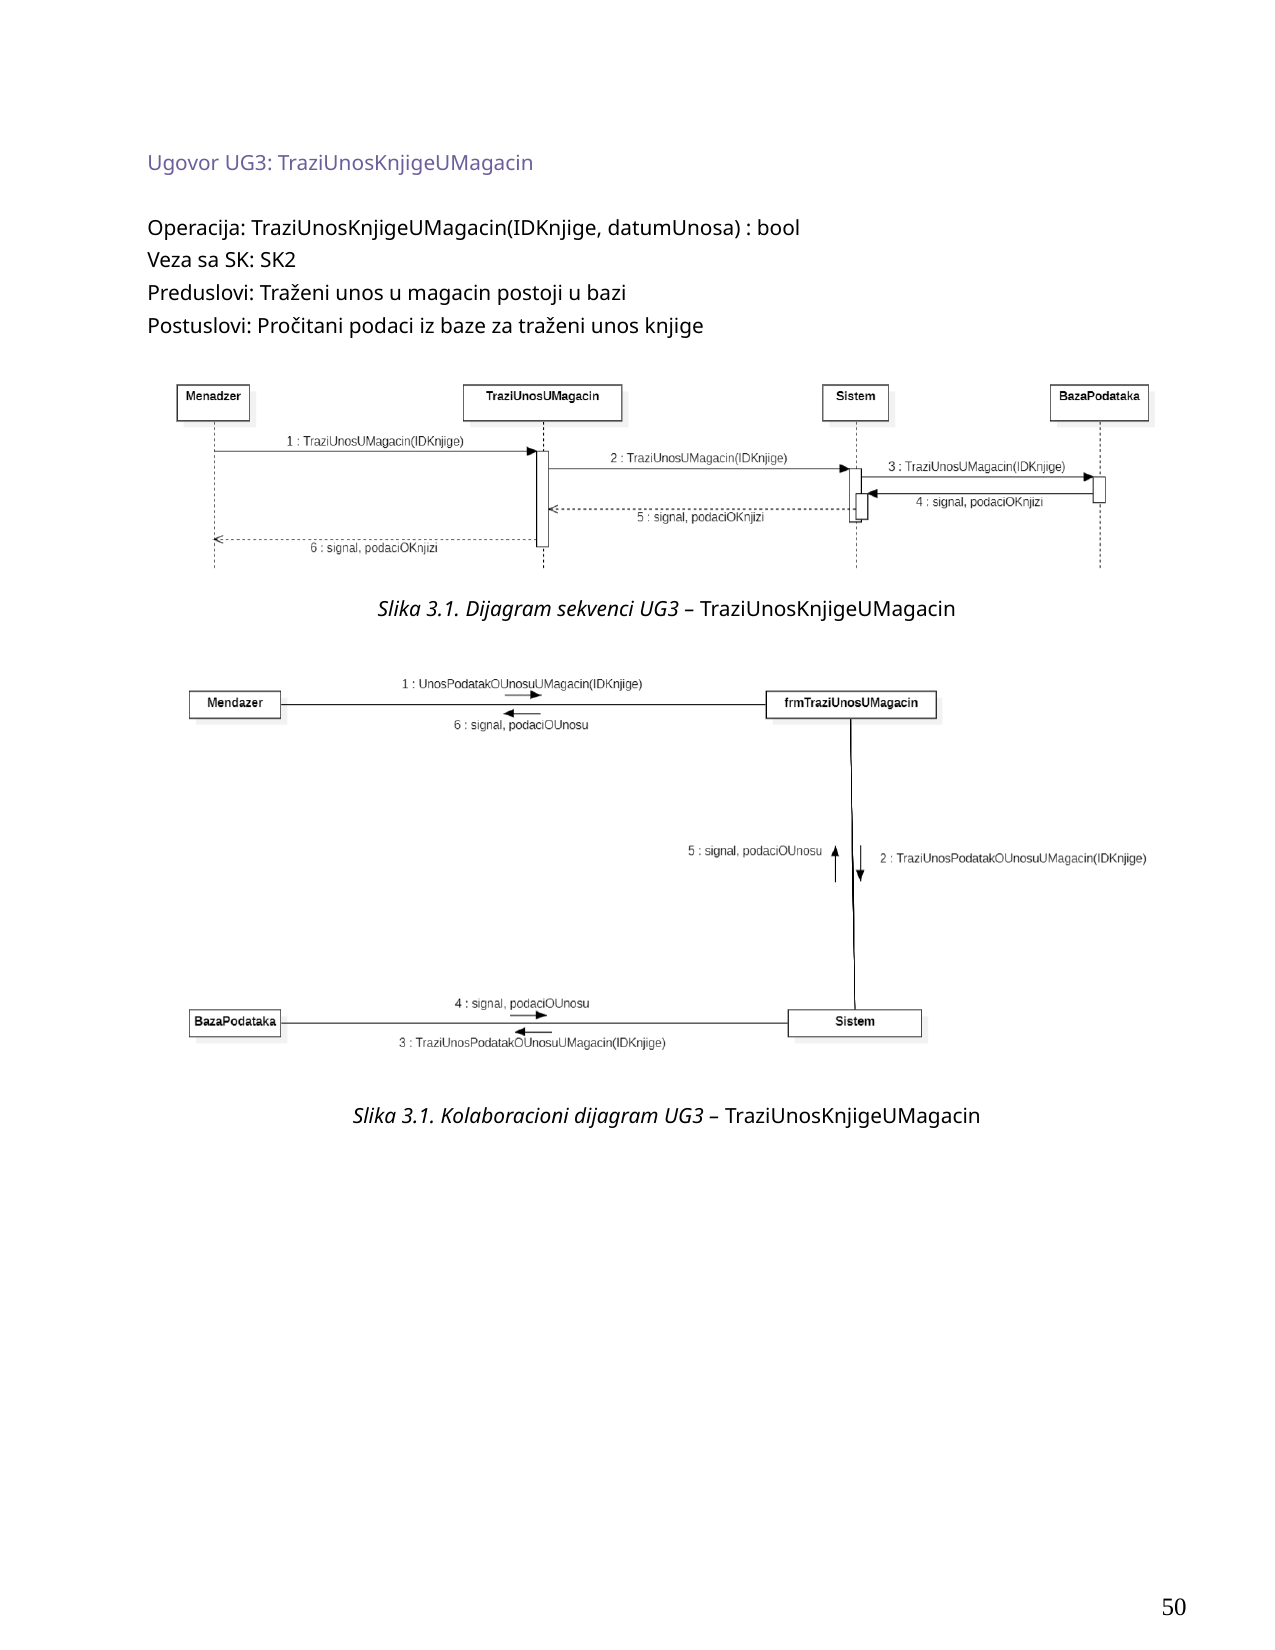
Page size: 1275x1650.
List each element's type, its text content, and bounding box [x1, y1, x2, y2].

picture [147, 364, 1187, 569]
text Slika 3.1. Kolaboracioni dijagram UG3 – TraziUnosKnjigeUMagacin [147, 1102, 1186, 1130]
text Ugovor UG3: TraziUnosKnjigeUMagacin Operacija: TraziUnosKnjigeUMagacin(IDKnjige, datumUnosa) : bool Veza sa SK: SK2 Preduslovi: Traženi unos u magacin postoji u bazi Postuslovi: Pročitani podaci iz baze za traženi unos knjige [147, 148, 1186, 339]
text Slika 3.1. Dijagram sekvenci UG3 – TraziUnosKnjigeUMagacin [147, 594, 1186, 622]
picture [147, 647, 1187, 1077]
